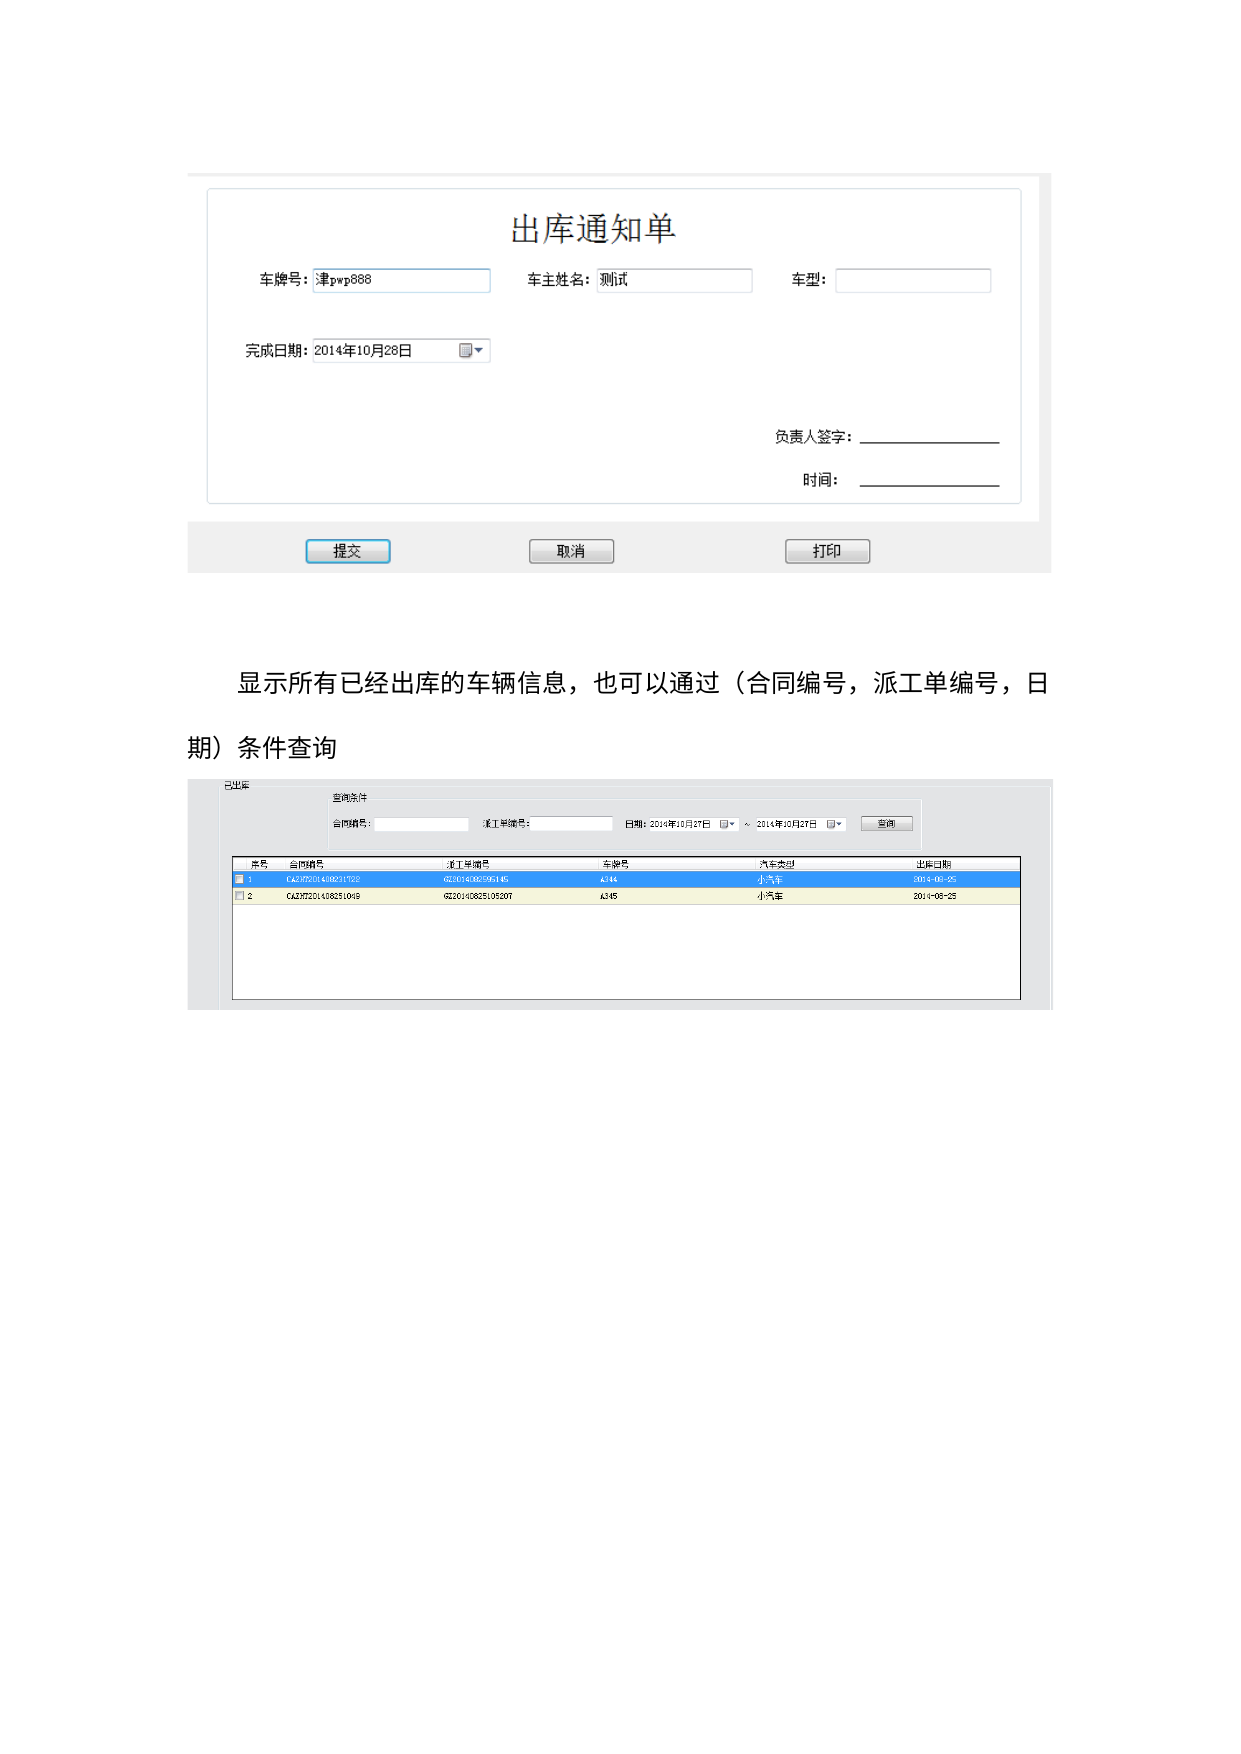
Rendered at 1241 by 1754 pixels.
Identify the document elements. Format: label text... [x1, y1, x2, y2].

picture [187, 173, 1052, 573]
picture [187, 779, 1054, 1010]
text 显示所有已经出库的车辆信息，也可以通过（合同编号，派工单编号，日期）条件查询 [187, 649, 1053, 779]
